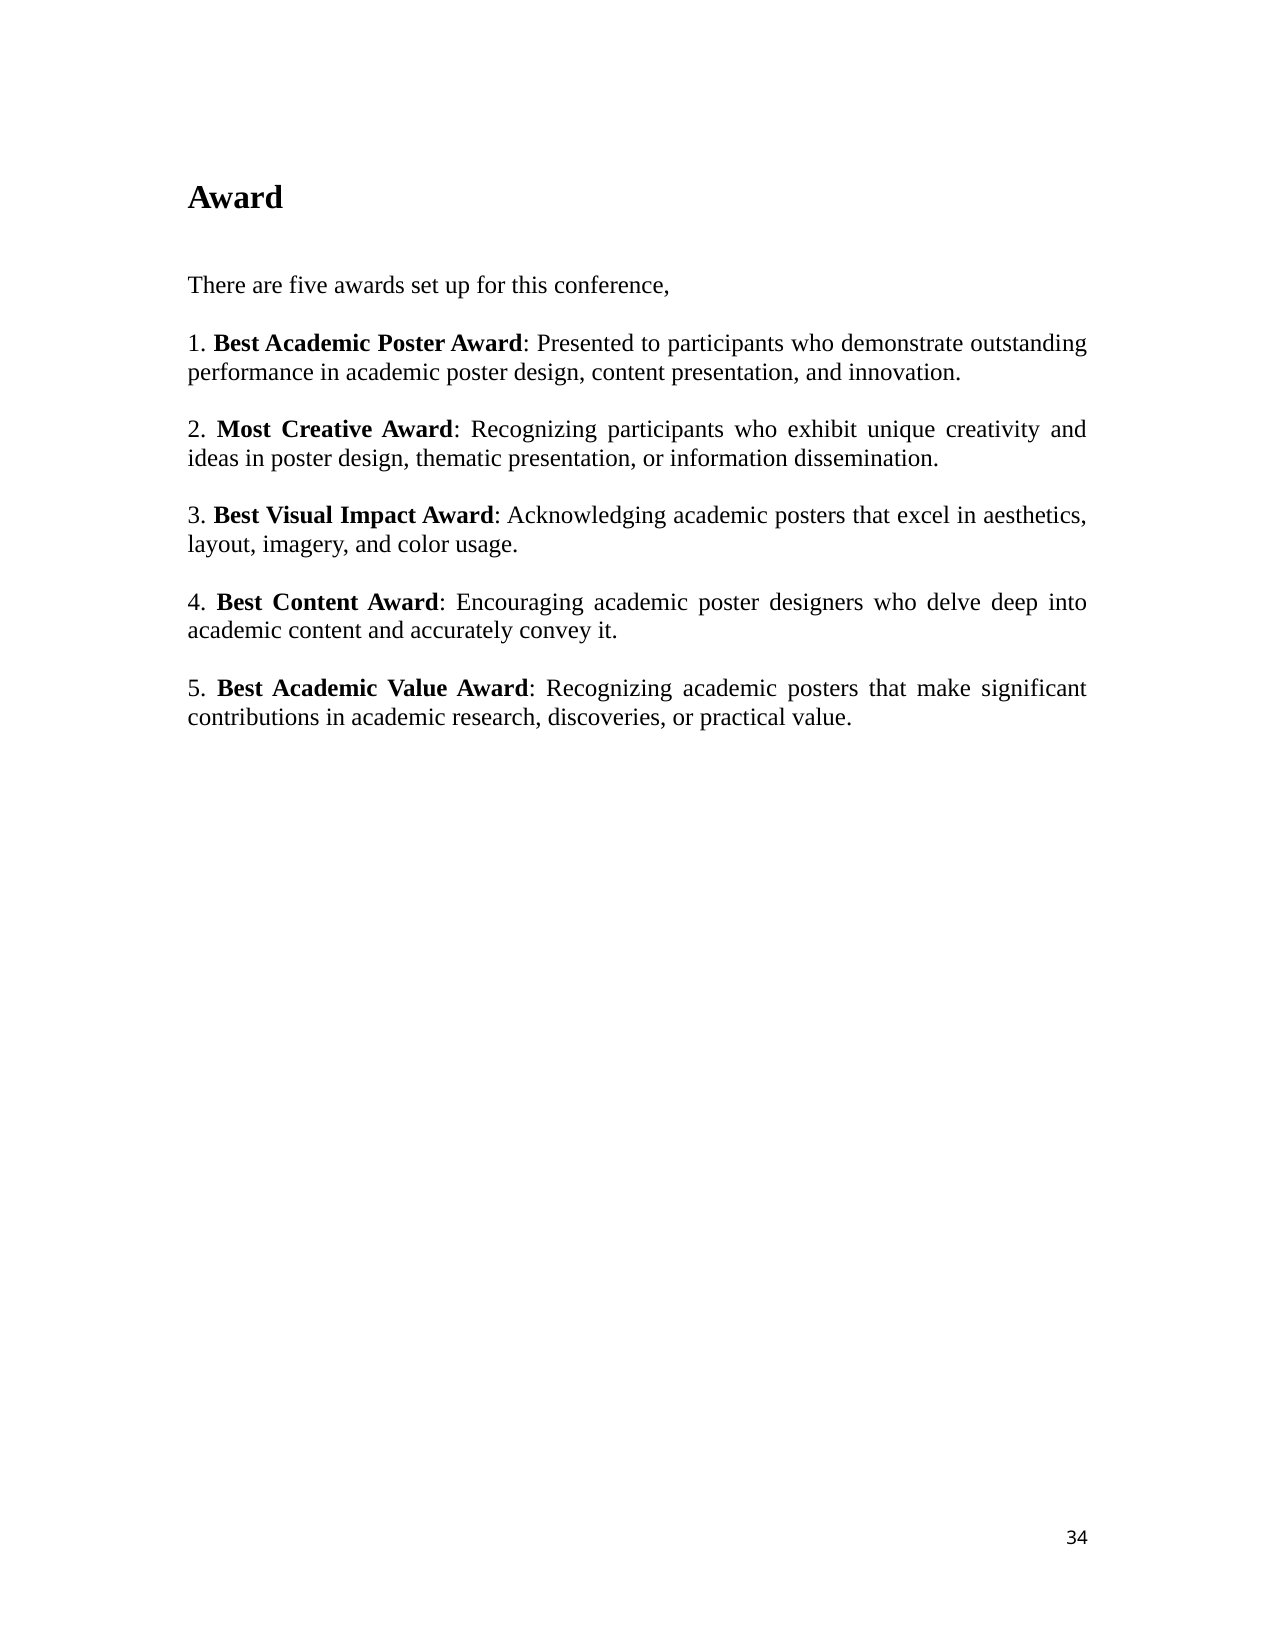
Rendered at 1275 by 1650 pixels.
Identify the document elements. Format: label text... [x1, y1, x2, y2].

text 3. Best Visual Impact Award: Acknowledging academic posters that excel in aesthetics, layout, imagery, and color usage. [187, 500, 1087, 558]
text 4. Best Content Award: Encouraging academic poster designers who delve deep into academic content and accurately convey it. [187, 587, 1087, 644]
text 5. Best Academic Value Award: Recognizing academic posters that make significant contributions in academic research, discoveries, or practical value. [187, 673, 1087, 730]
text There are five awards set up for this conference, [187, 270, 1087, 299]
subtitle Award [187, 177, 1087, 215]
text 2. Most Creative Award: Recognizing participants who exhibit unique creativity and ideas in poster design, thematic presentation, or information dissemination. [187, 414, 1087, 472]
text 1. Best Academic Poster Award: Presented to participants who demonstrate outstanding performance in academic poster design, content presentation, and innovation. [187, 328, 1087, 385]
